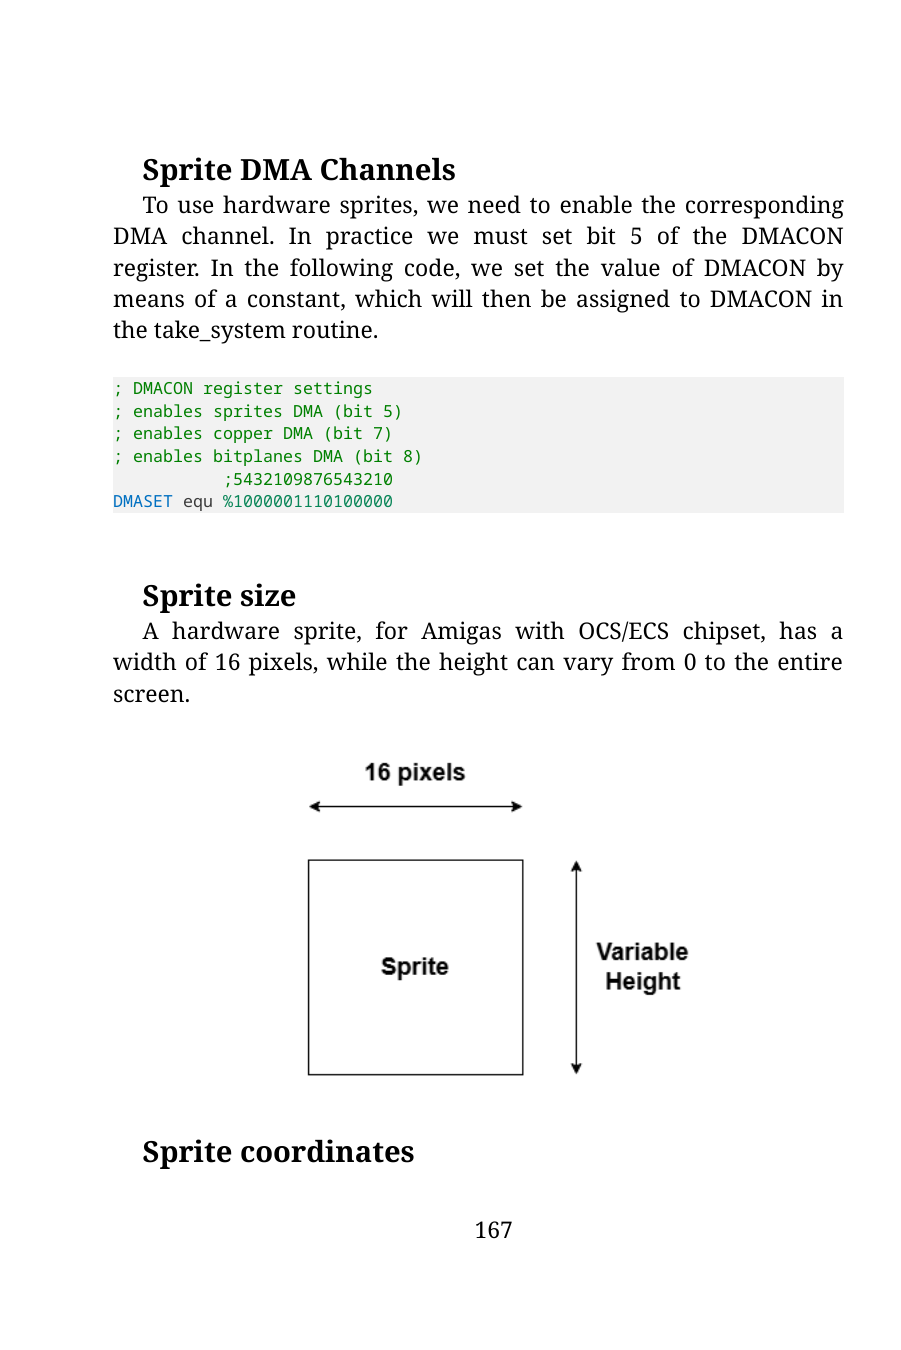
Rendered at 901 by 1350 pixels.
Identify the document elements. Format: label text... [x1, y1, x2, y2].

text DMASET equ %1000001110100000 [113, 490, 844, 513]
text A hardware sprite, for Amigas with OCS/ECS chipset, has a width of 16 pixels, while the height can vary from 0 to the entire screen. [113, 615, 844, 709]
text To use hardware sprites, we need to enable the corresponding DMA channel. In practice we must set bit 5 of the DMACON register. In the following code, we set the value of DMACON by means of a constant, which will then be assigned to DMACON in the take_system routine. [113, 189, 844, 345]
text ; enables copper DMA (bit 7) [113, 422, 844, 445]
subtitle Sprite coordinates [113, 1132, 844, 1171]
text ;5432109876543210 [113, 467, 844, 490]
text ; DMACON register settings [113, 377, 844, 399]
subtitle Sprite DMA Channels [113, 149, 844, 189]
text ; enables sprites DMA (bit 5) [113, 399, 844, 422]
text ; enables bitplanes DMA (bit 8) [113, 445, 844, 467]
subtitle Sprite size [113, 575, 844, 615]
picture [284, 740, 703, 1101]
